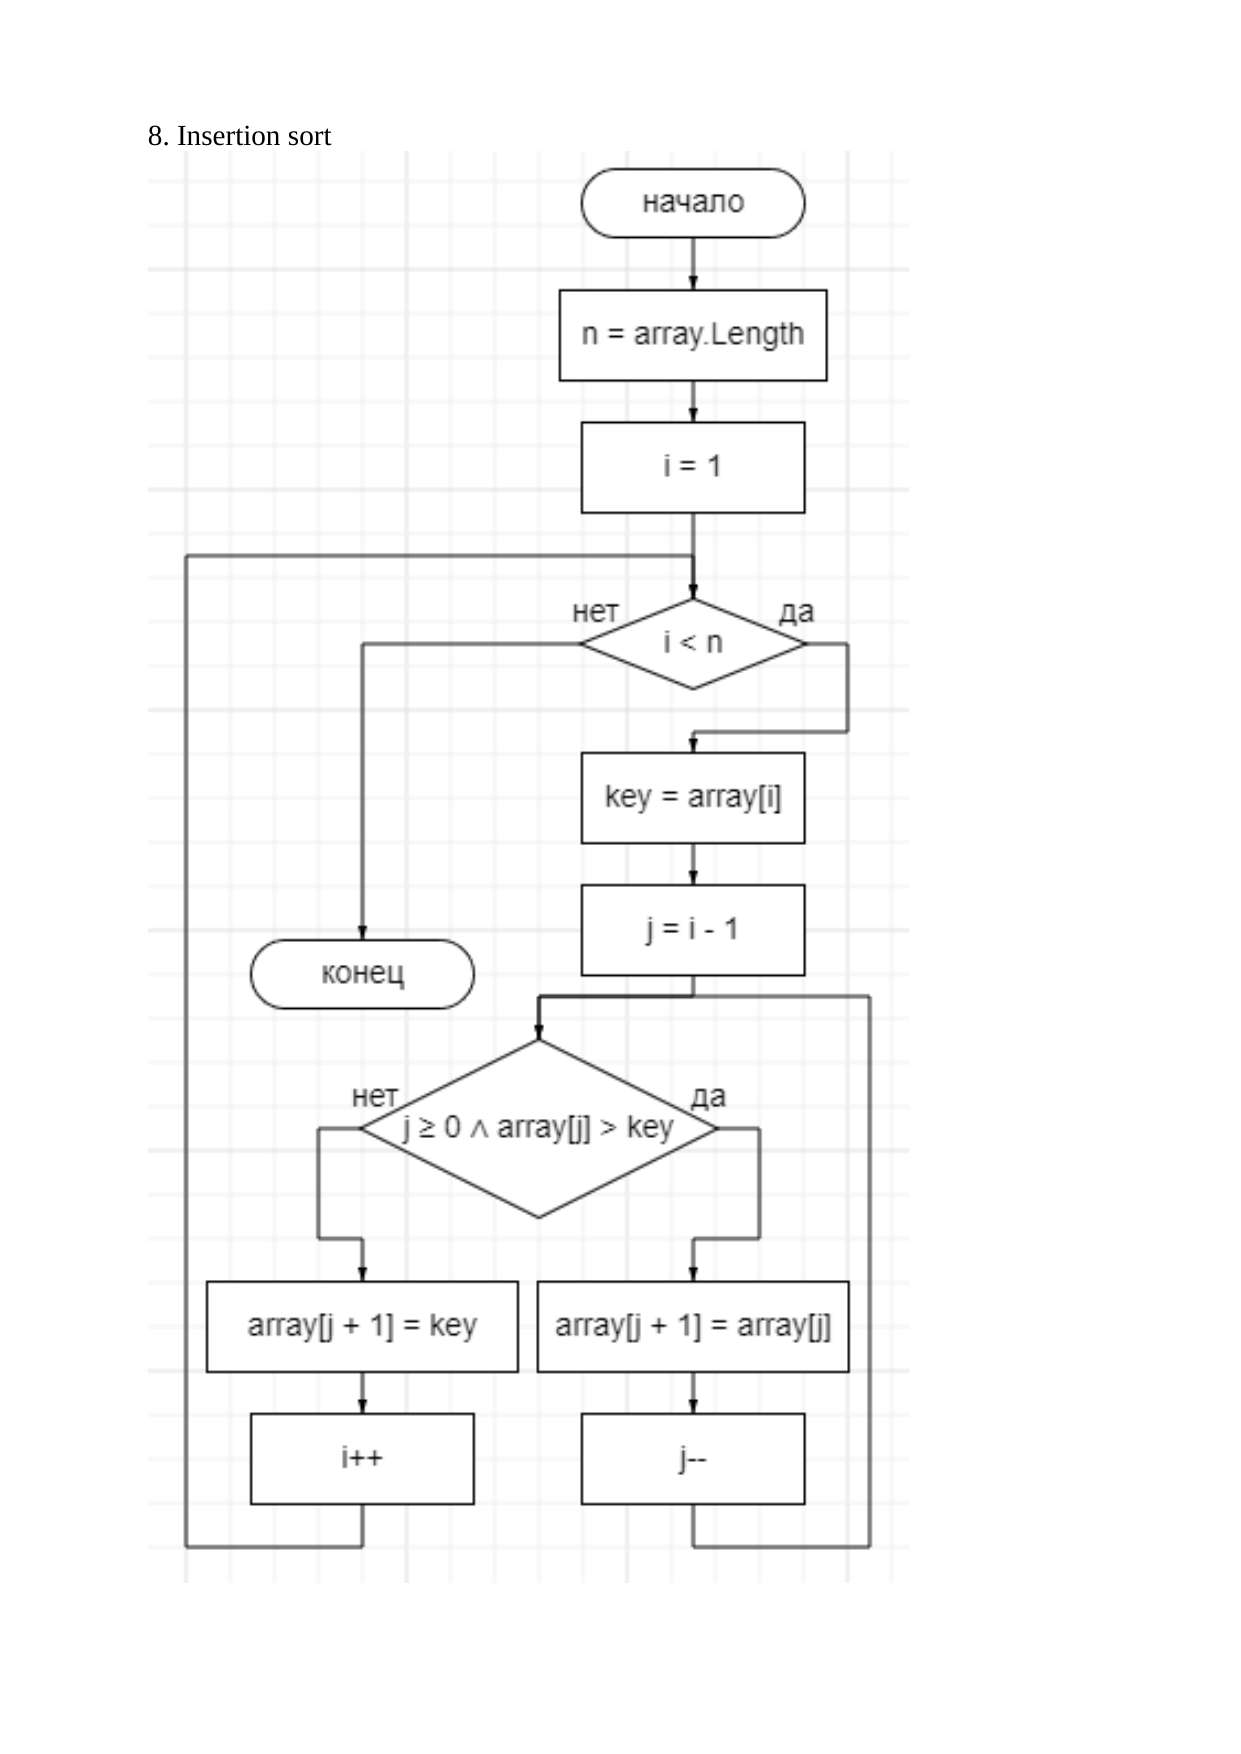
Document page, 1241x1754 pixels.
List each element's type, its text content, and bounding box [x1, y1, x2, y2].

picture [147, 151, 910, 1583]
text 8. Insertion sort [148, 118, 1152, 152]
